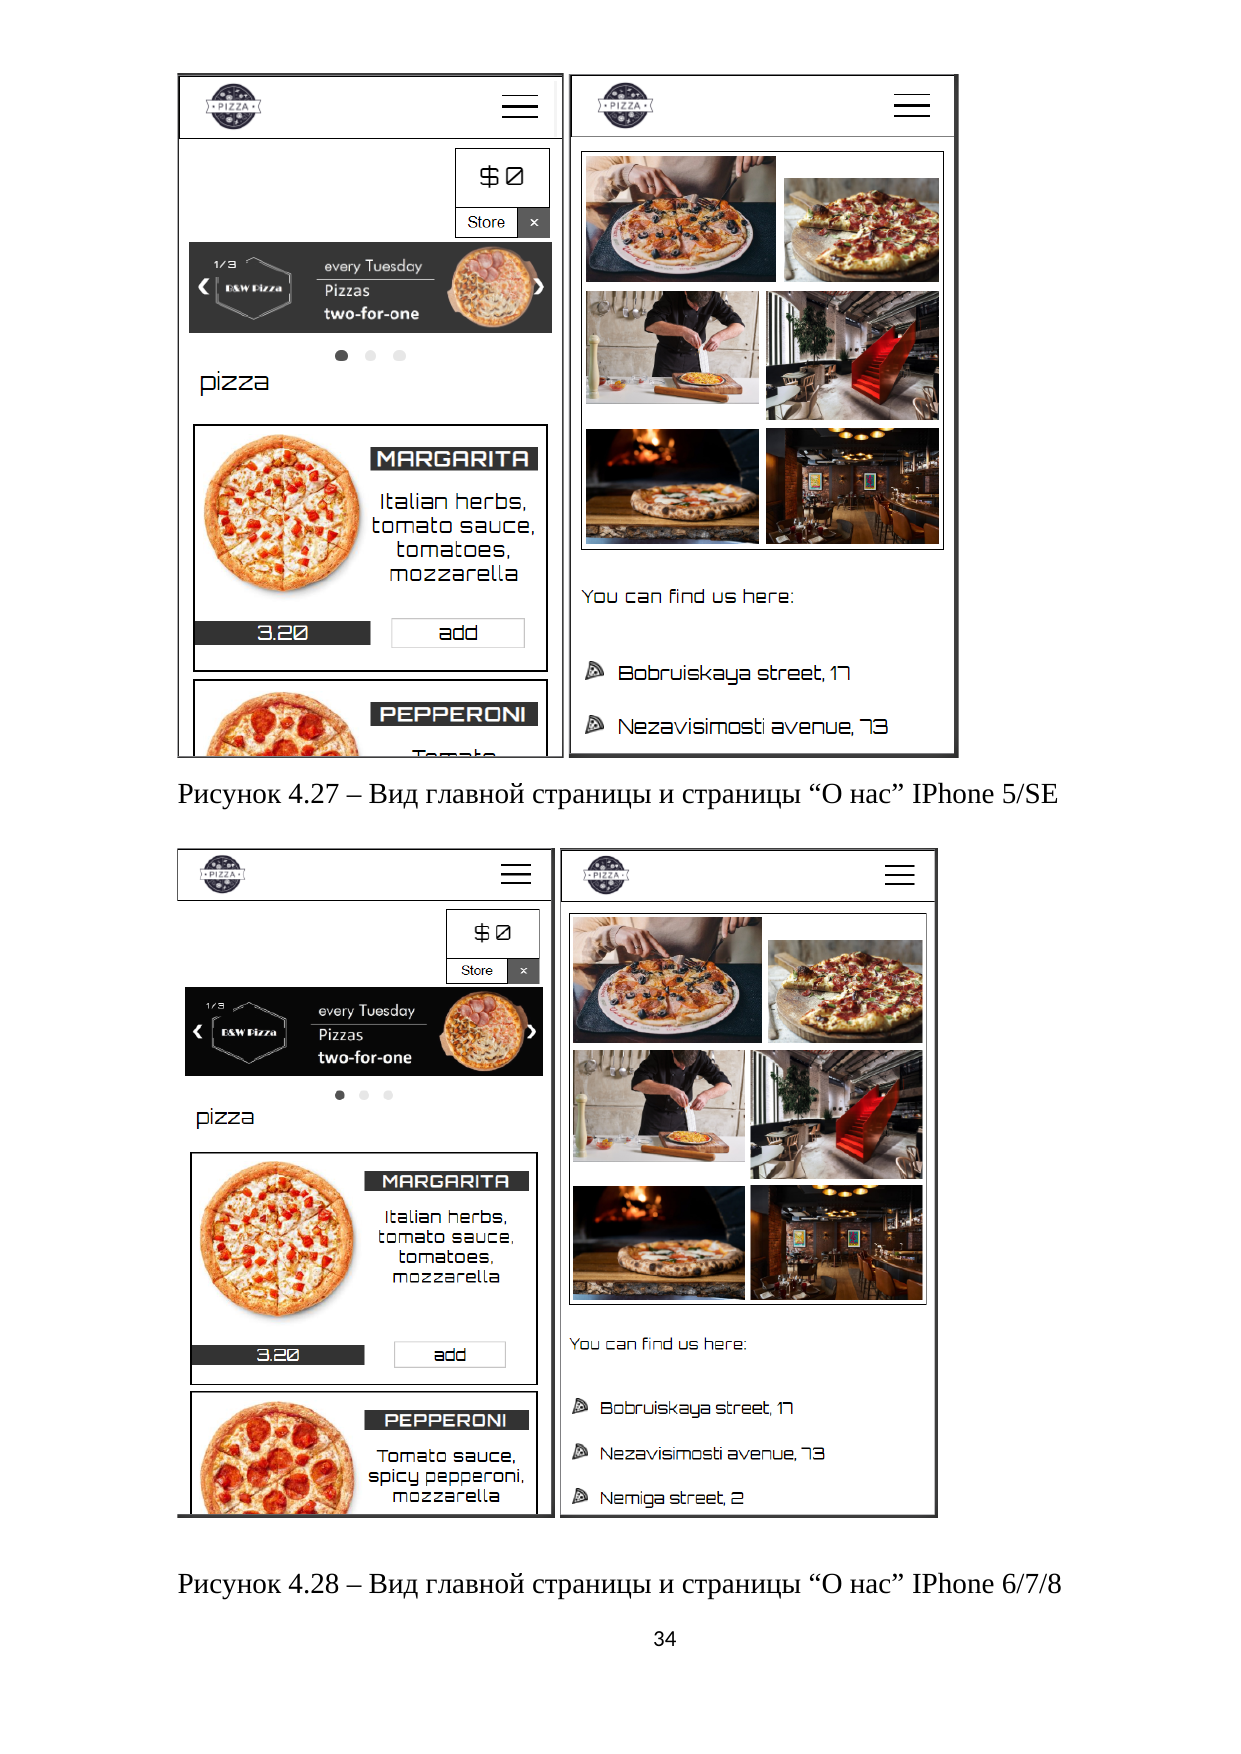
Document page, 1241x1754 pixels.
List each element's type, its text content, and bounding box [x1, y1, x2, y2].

picture [560, 848, 938, 1518]
picture [177, 73, 564, 758]
picture [177, 848, 555, 1518]
picture [568, 74, 959, 758]
text Рисунок 4.27 – Вид главной страницы и страницы “О нас” IPhone 5/SE [177, 776, 1152, 810]
text Рисунок 4.28 – Вид главной страницы и страницы “О нас” IPhone 6/7/8 [177, 1566, 1152, 1600]
